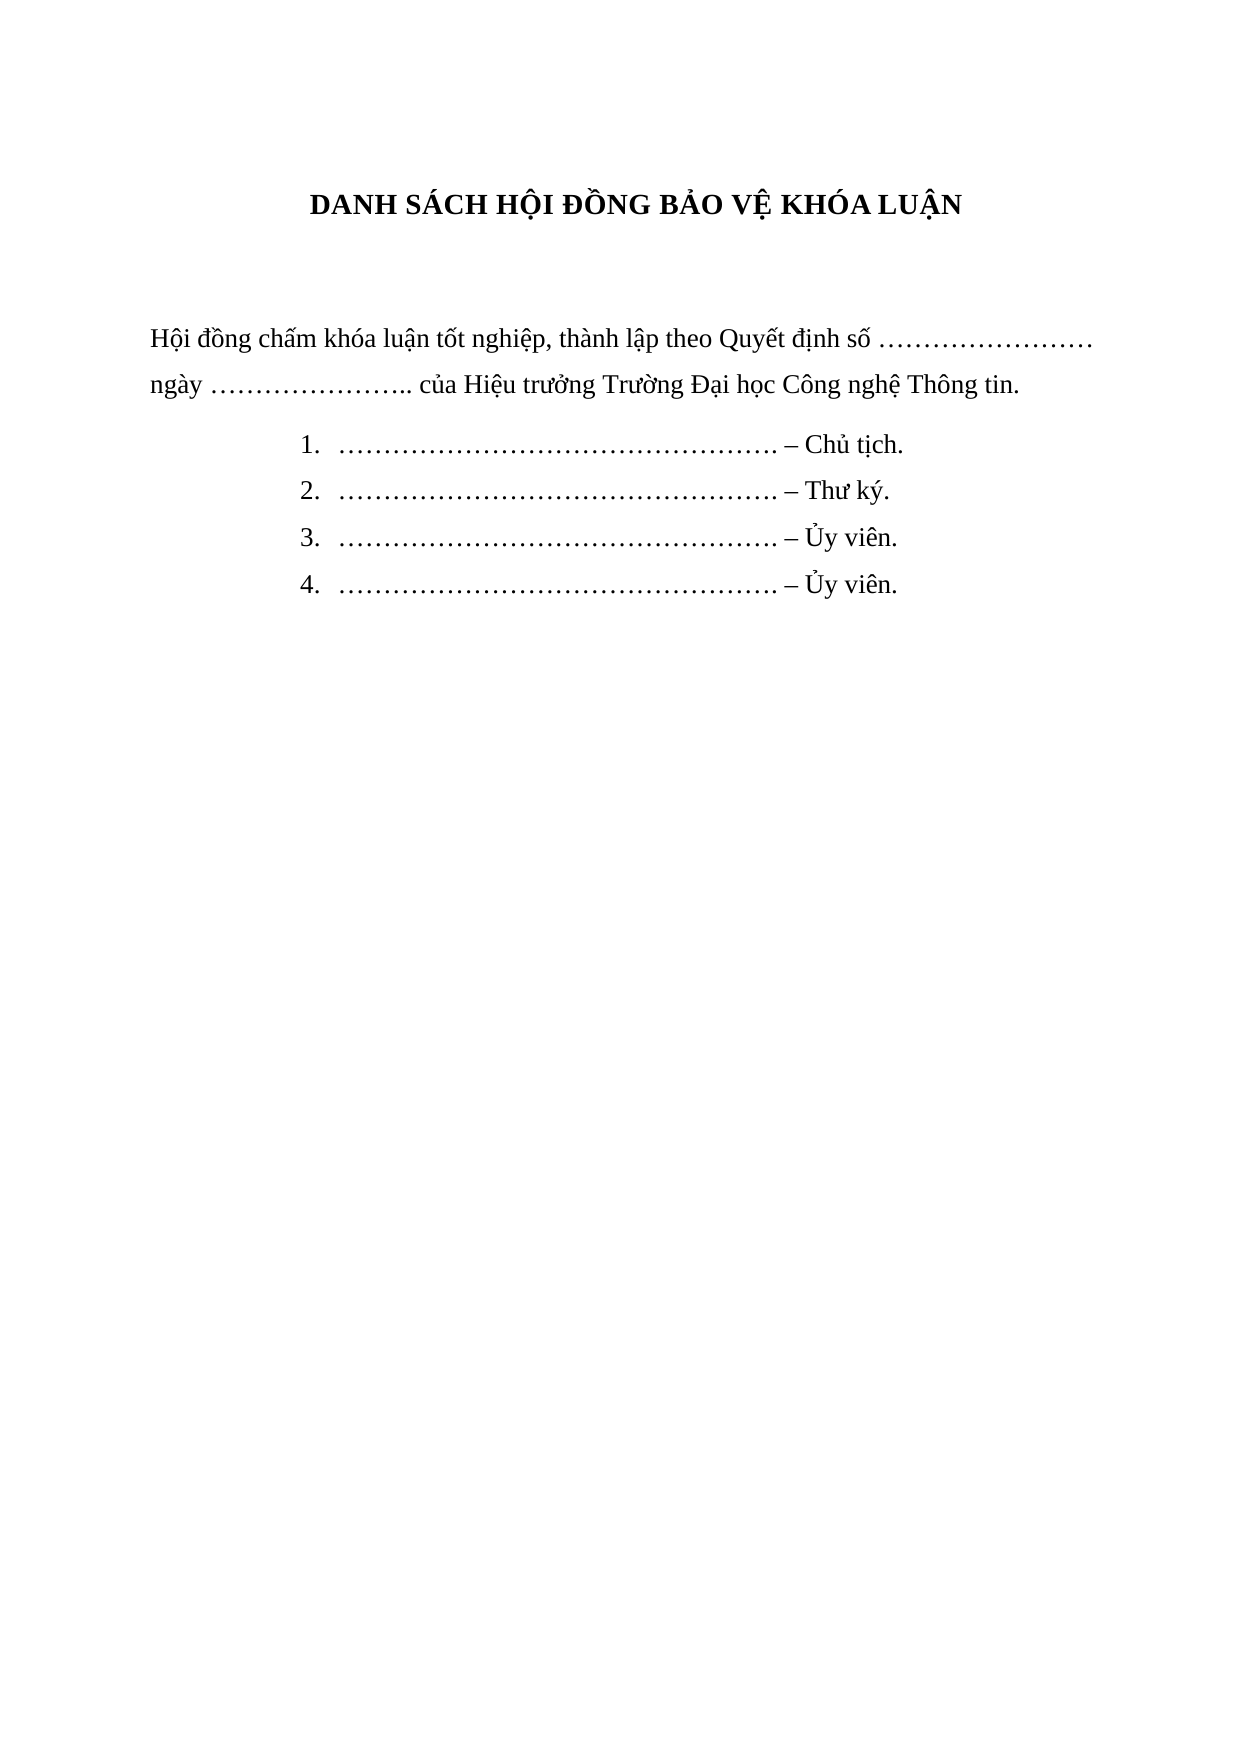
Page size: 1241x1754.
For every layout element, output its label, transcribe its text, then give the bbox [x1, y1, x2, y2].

list …………………………………………. – Ủy viên. [300, 568, 1122, 599]
list …………………………………………. – Chủ tịch. [300, 428, 1122, 459]
title DANH SÁCH HỘI ĐỒNG BẢO VỆ KHÓA LUẬN [150, 187, 1122, 221]
text Hội đồng chấm khóa luận tốt nghiệp, thành lập theo Quyết định số …………………… ngày ………………….. của Hiệu trưởng Trường Đại học Công nghệ Thông tin. [150, 322, 1122, 400]
list …………………………………………. – Ủy viên. [300, 521, 1122, 552]
list …………………………………………. – Thư ký. [300, 474, 1122, 506]
